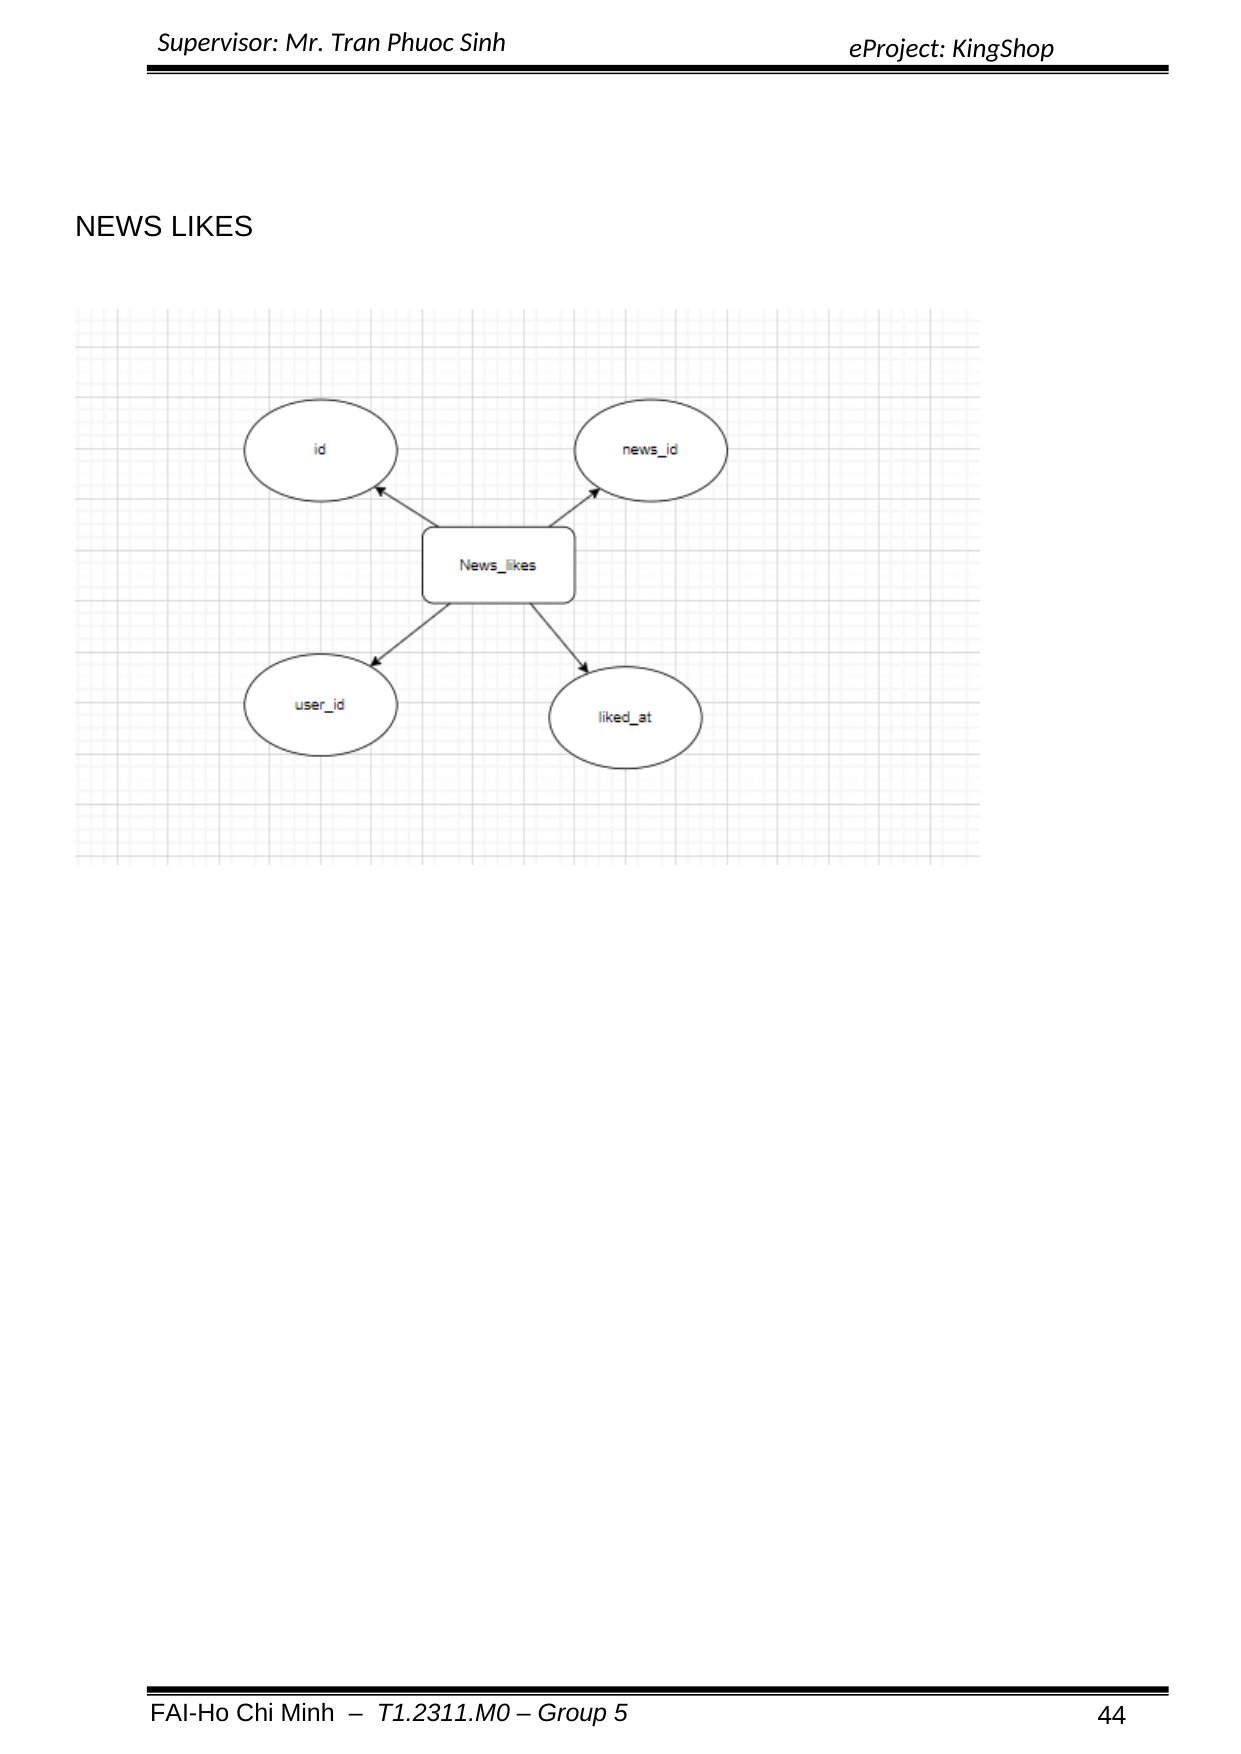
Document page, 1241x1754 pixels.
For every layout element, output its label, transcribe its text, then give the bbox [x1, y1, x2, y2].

text NEWS LIKES [75, 209, 1165, 243]
picture [75, 309, 980, 865]
